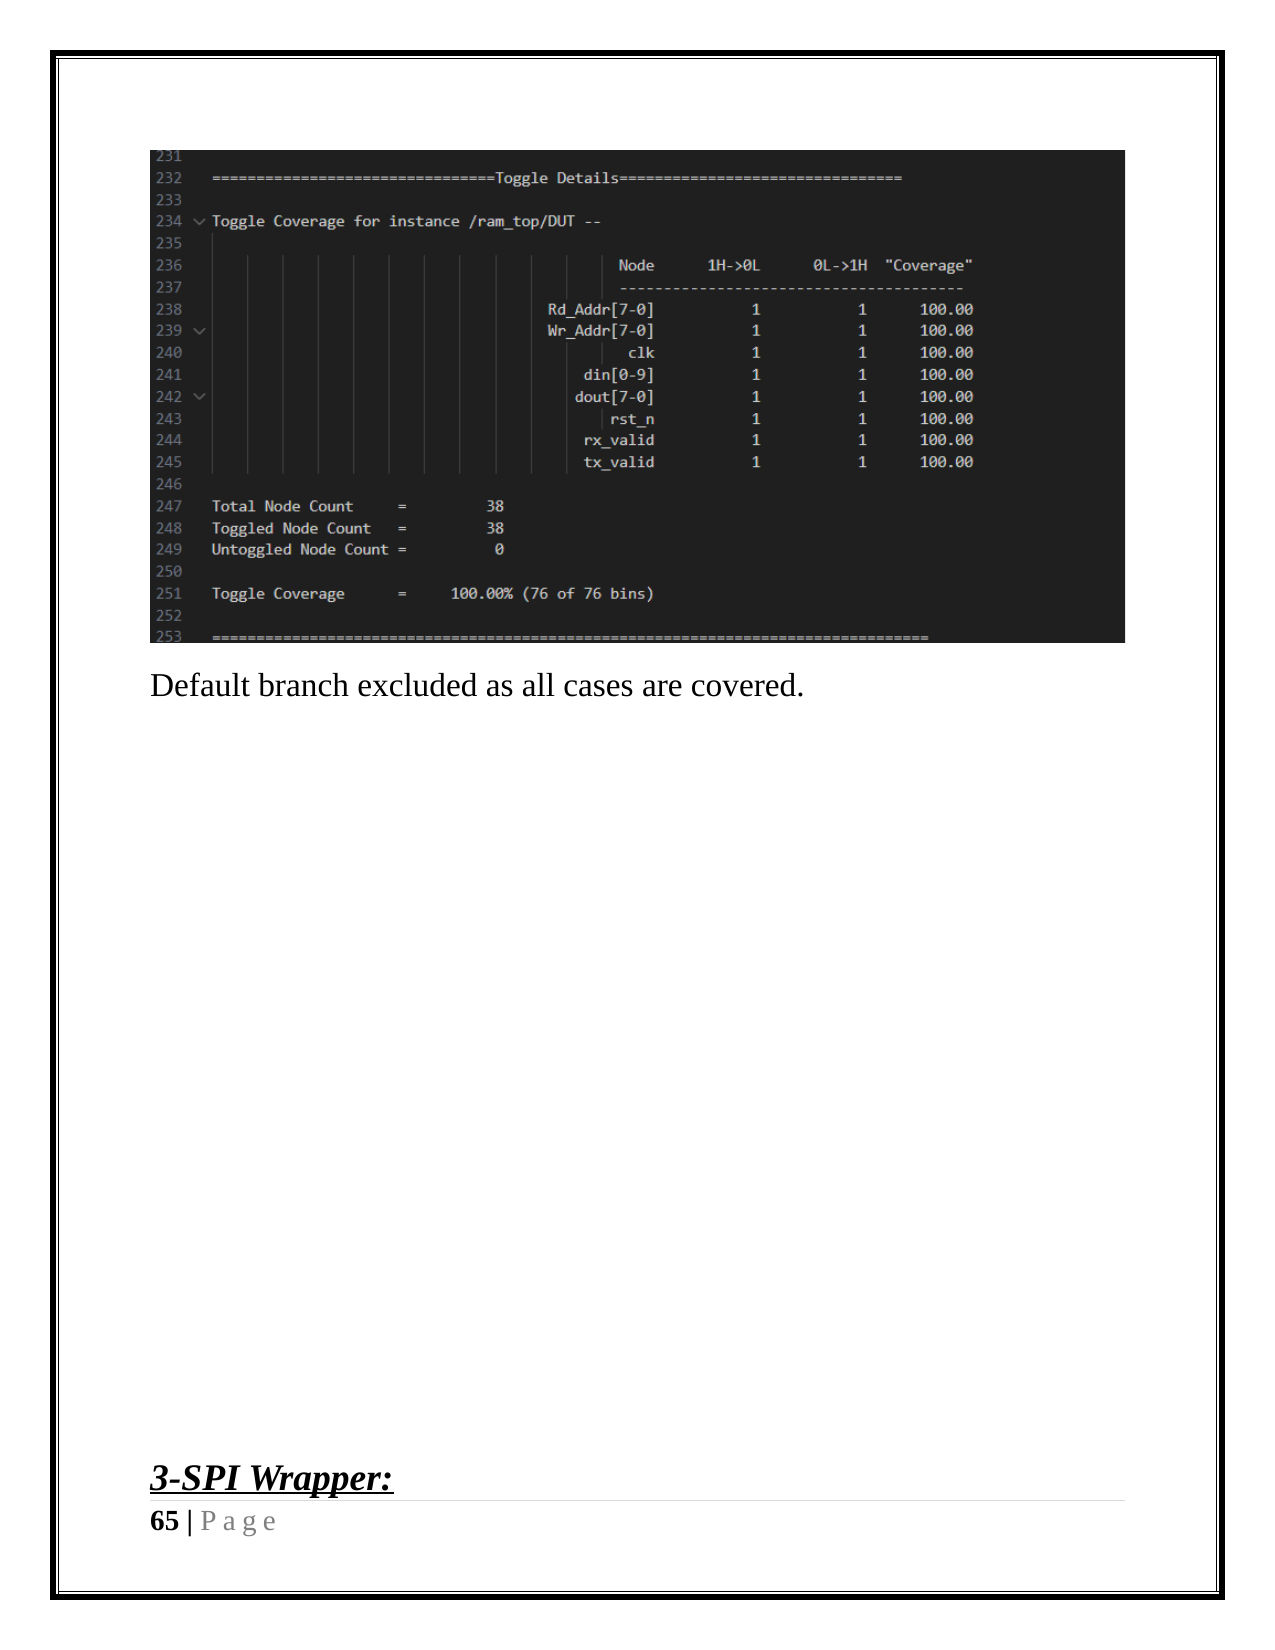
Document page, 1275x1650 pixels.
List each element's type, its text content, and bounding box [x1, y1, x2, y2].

picture [150, 150, 1125, 643]
text 3-SPI Wrapper: [150, 1455, 1125, 1498]
text Default branch excluded as all cases are covered. [150, 665, 1125, 704]
